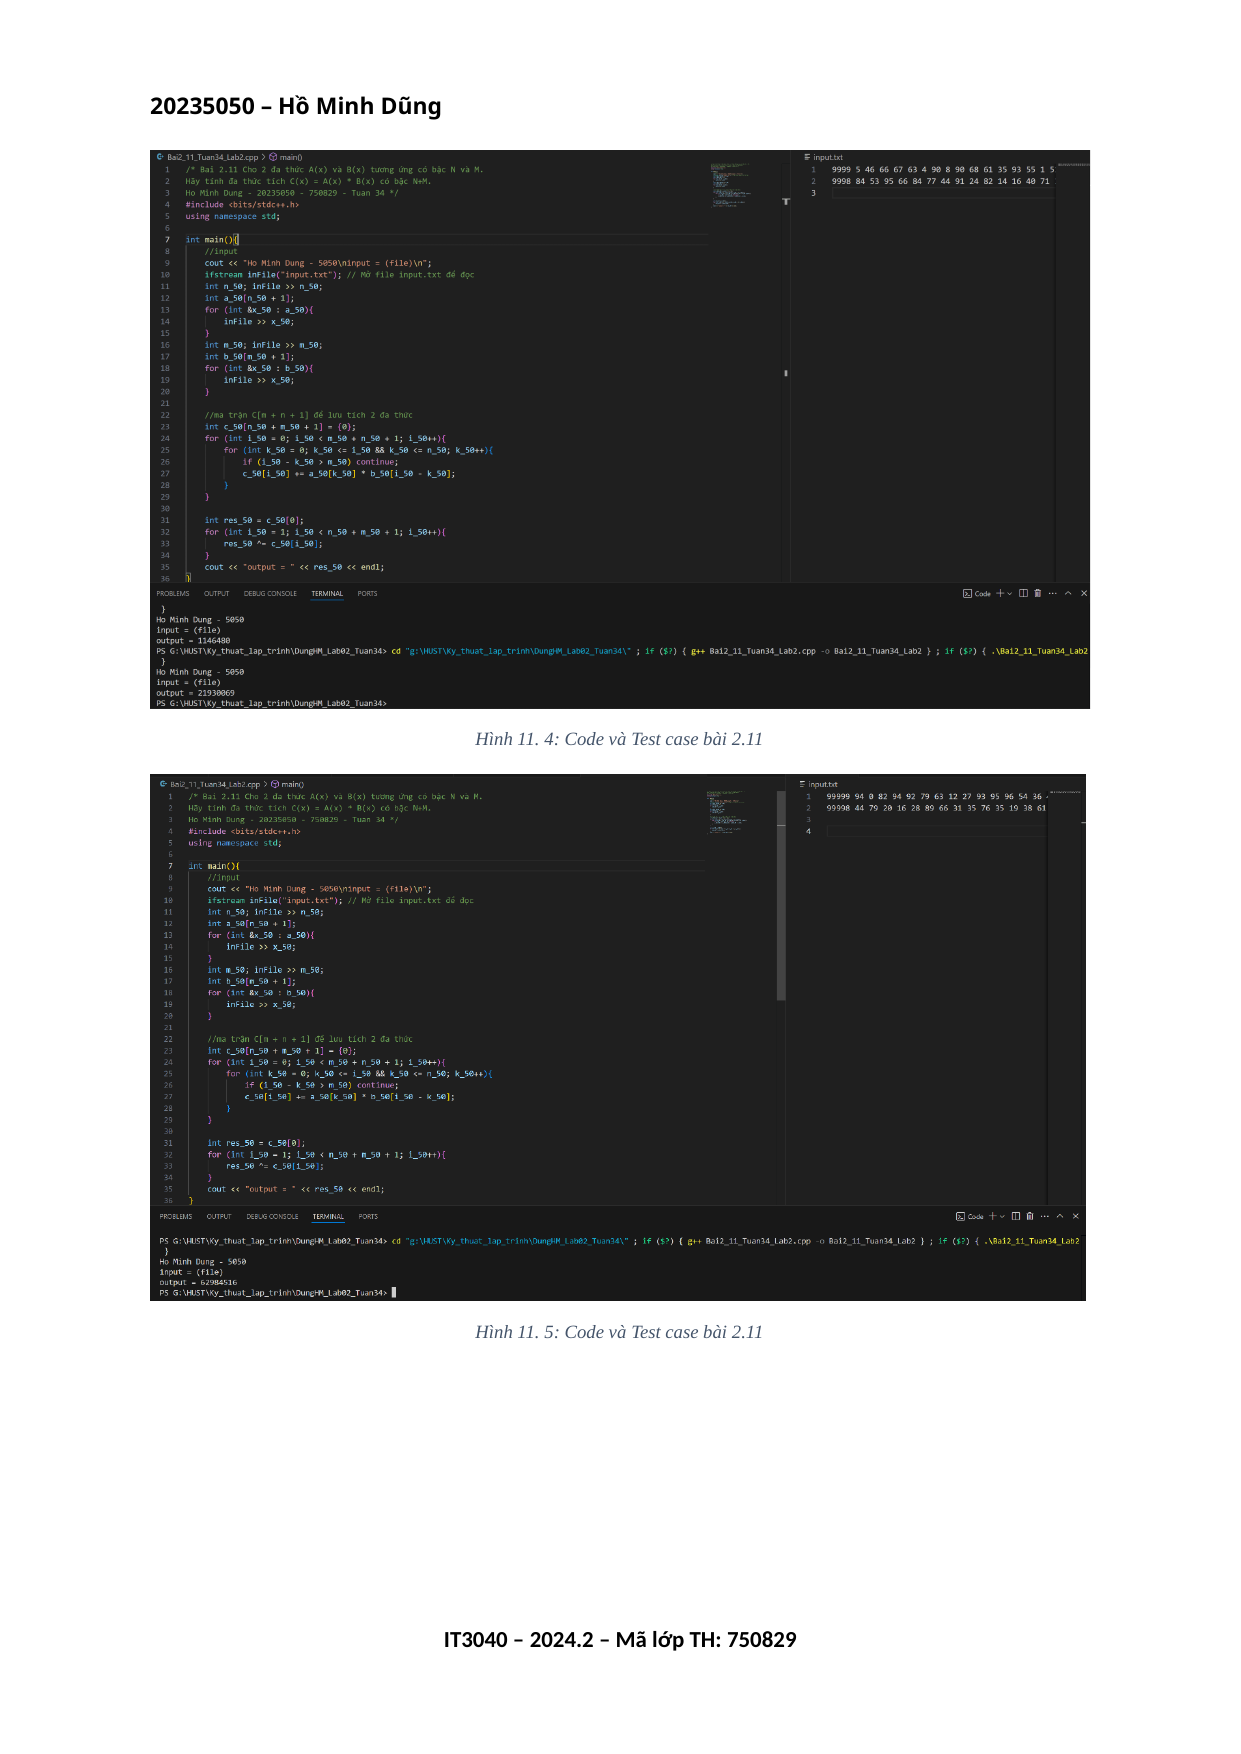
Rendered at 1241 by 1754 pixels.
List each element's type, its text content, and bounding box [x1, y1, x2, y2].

picture [150, 150, 1091, 709]
picture [148, 774, 1085, 1299]
text Hình 11. 4: Code và Test case bài 2.11 [150, 728, 1090, 749]
